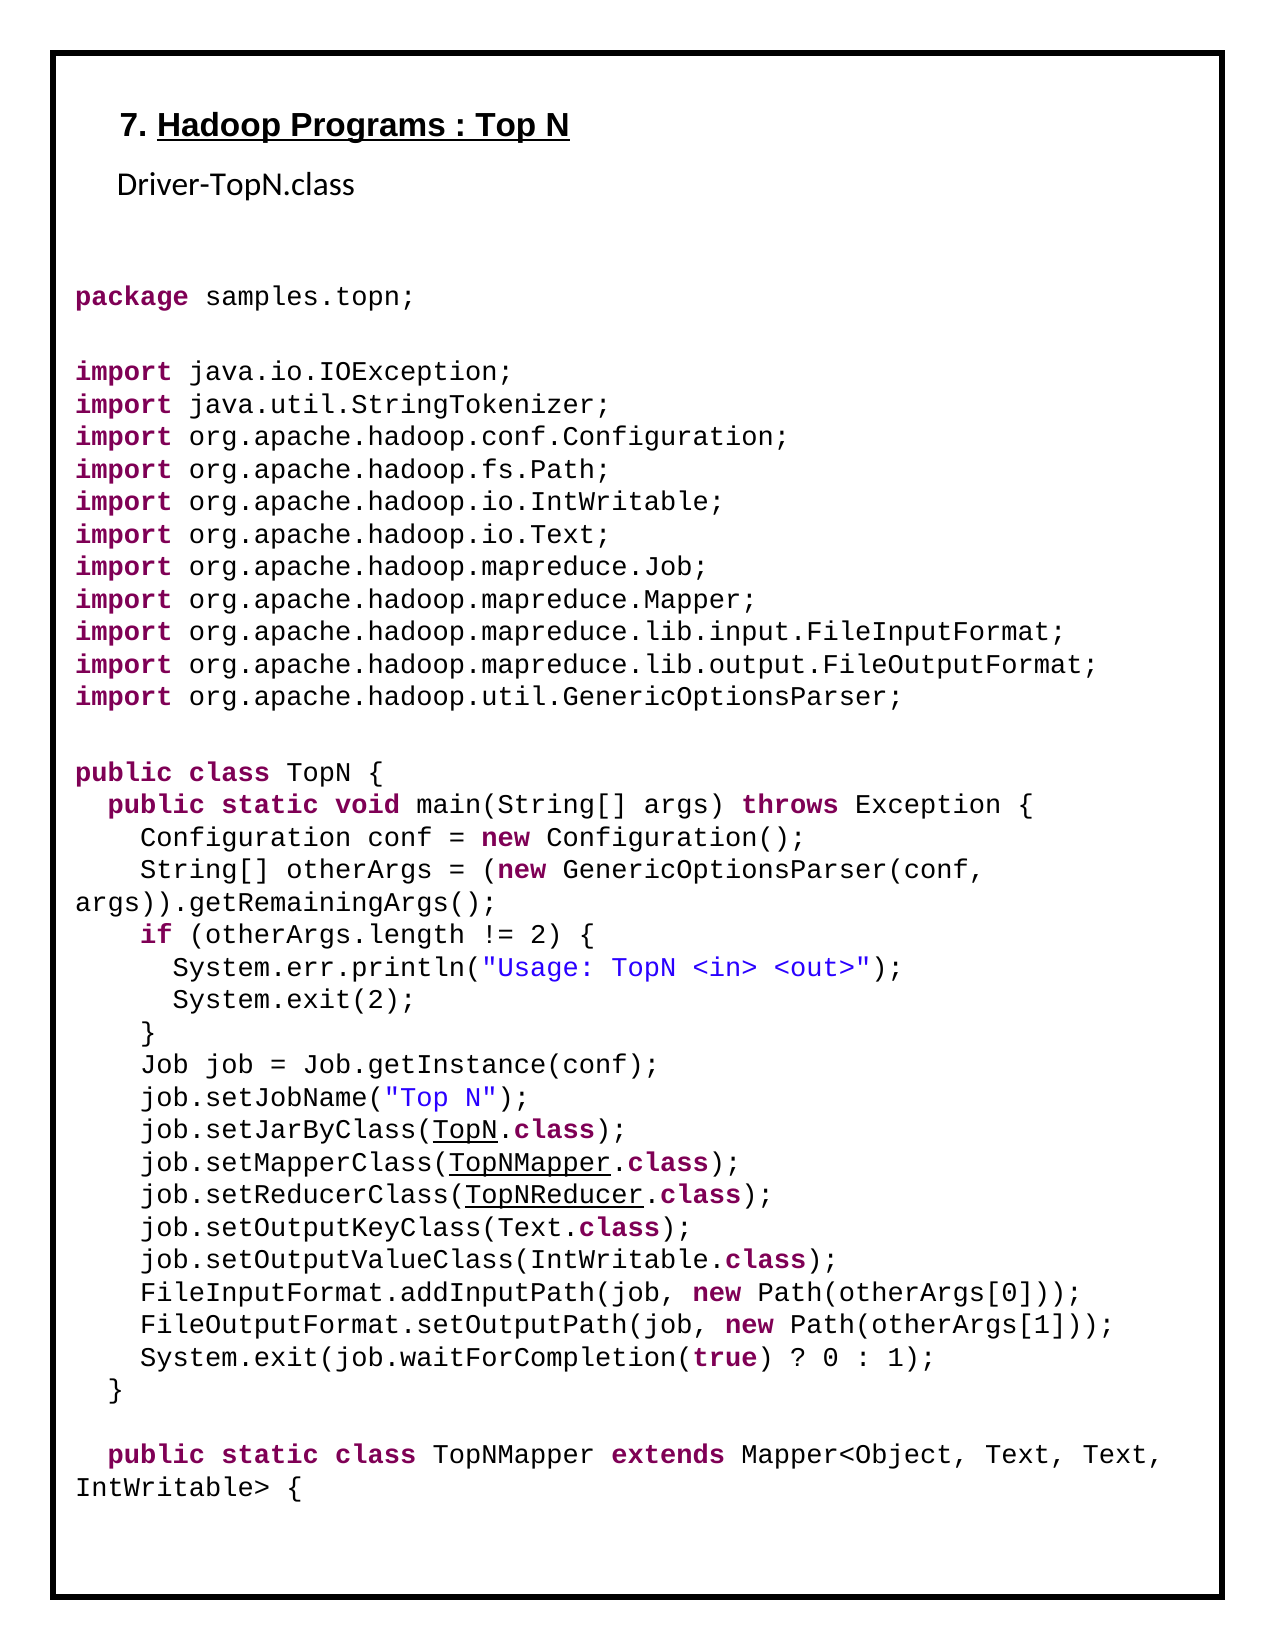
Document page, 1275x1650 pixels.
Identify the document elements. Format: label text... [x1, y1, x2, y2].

text Driver-TopN.class [75, 163, 1200, 203]
list Hadoop Programs : Top N [119, 105, 1200, 144]
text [75, 282, 1200, 1504]
